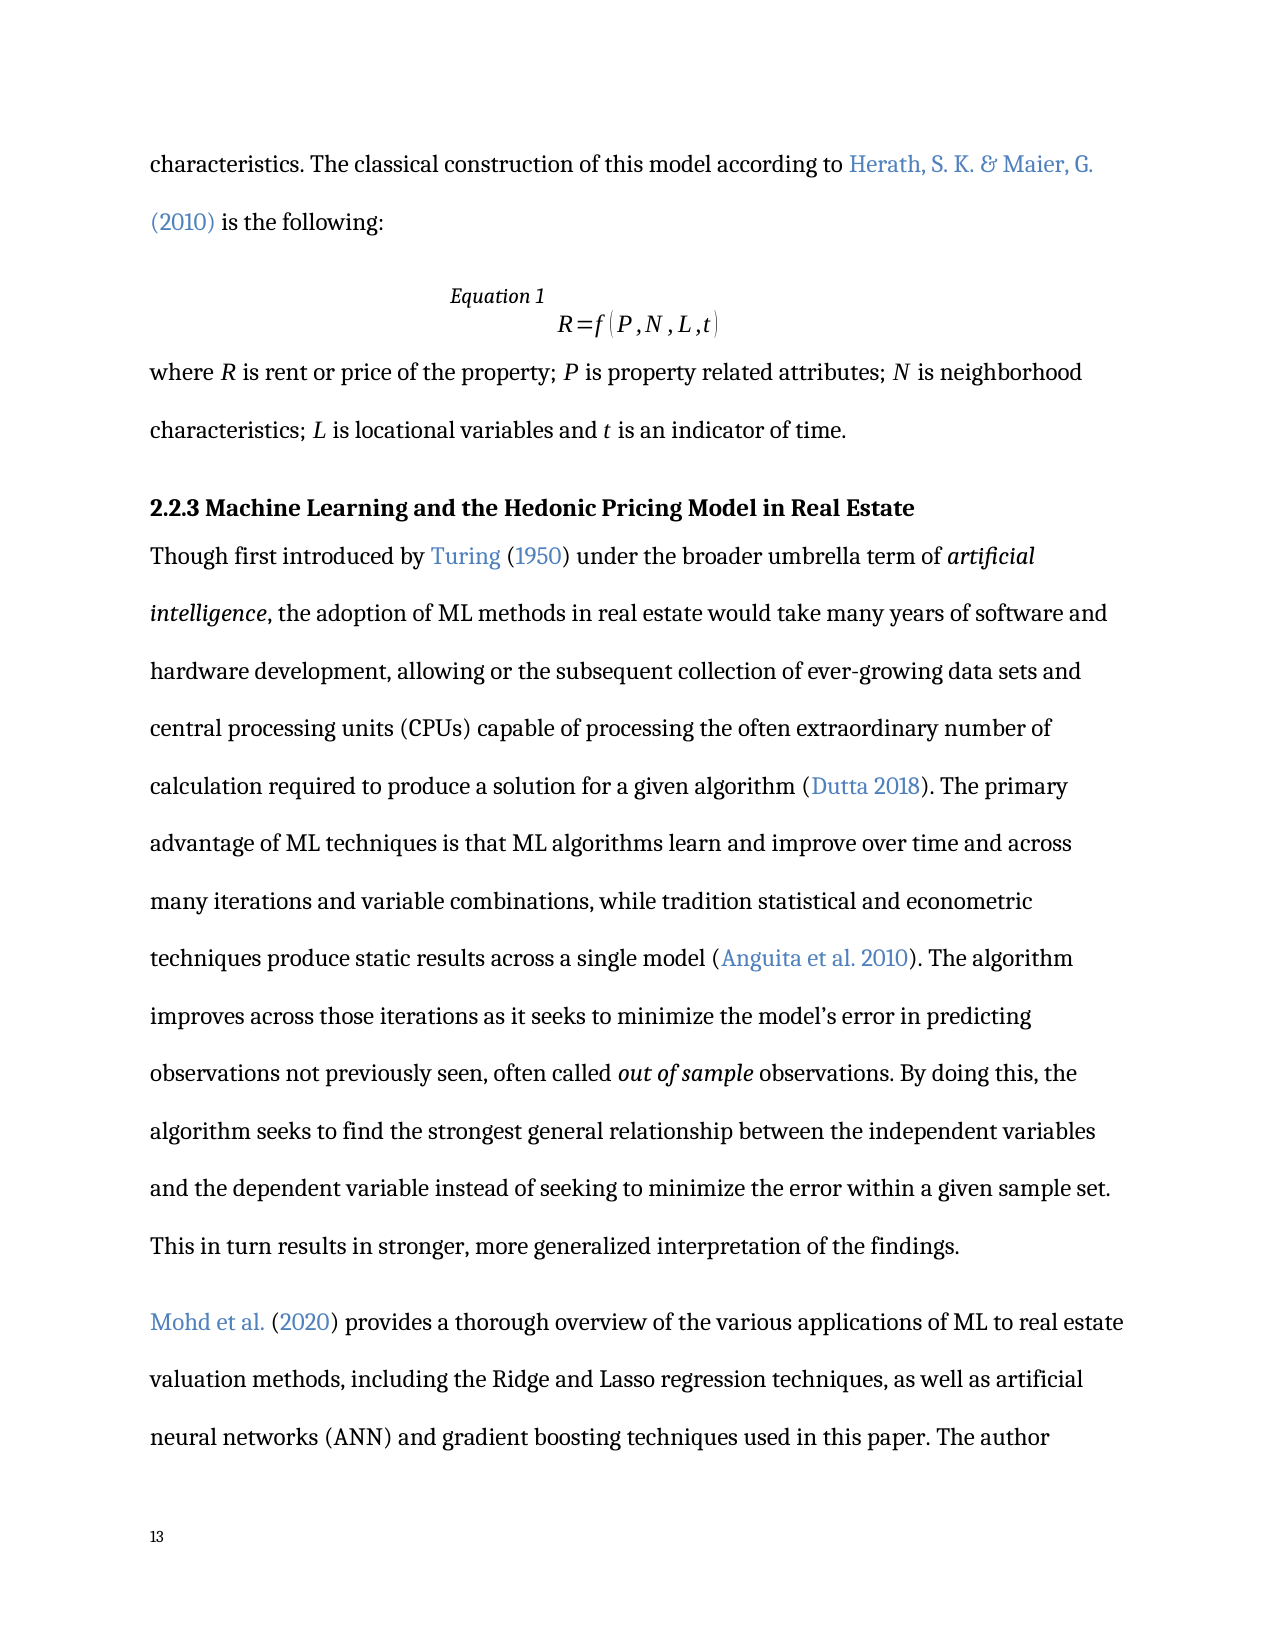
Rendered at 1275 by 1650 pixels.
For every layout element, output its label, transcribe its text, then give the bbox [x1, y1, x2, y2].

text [150, 150, 1125, 236]
subtitle 2.2.3 Machine Learning and the Hedonic Pricing Model in Real Estate [150, 494, 1125, 523]
text where is rent or price of the property; is property related attributes; is neighborhood characteristics; is locational variables and is an indicator of time. [150, 358, 1125, 444]
text Equation 1 [150, 284, 1125, 339]
text Though first introduced by Turing (1950) under the broader umbrella term of artificial intelligence, the adoption of ML methods in real estate would take many years of software and hardware development, allowing or the subsequent collection of ever-growing data sets and central processing units (CPUs) capable of processing the often extraordinary number of calculation required to produce a solution for a given algorithm (Dutta 2018). The primary advantage of ML techniques is that ML algorithms learn and improve over time and across many iterations and variable combinations, while tradition statistical and econometric techniques produce static results across a single model (Anguita et al. 2010). The algorithm improves across those iterations as it seeks to minimize the model’s error in predicting observations not previously seen, often called out of sample observations. By doing this, the algorithm seeks to find the strongest general relationship between the independent variables and the dependent variable instead of seeking to minimize the error within a given sample set. This in turn results in stronger, more generalized interpretation of the findings. [150, 542, 1125, 1260]
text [150, 1308, 1125, 1452]
